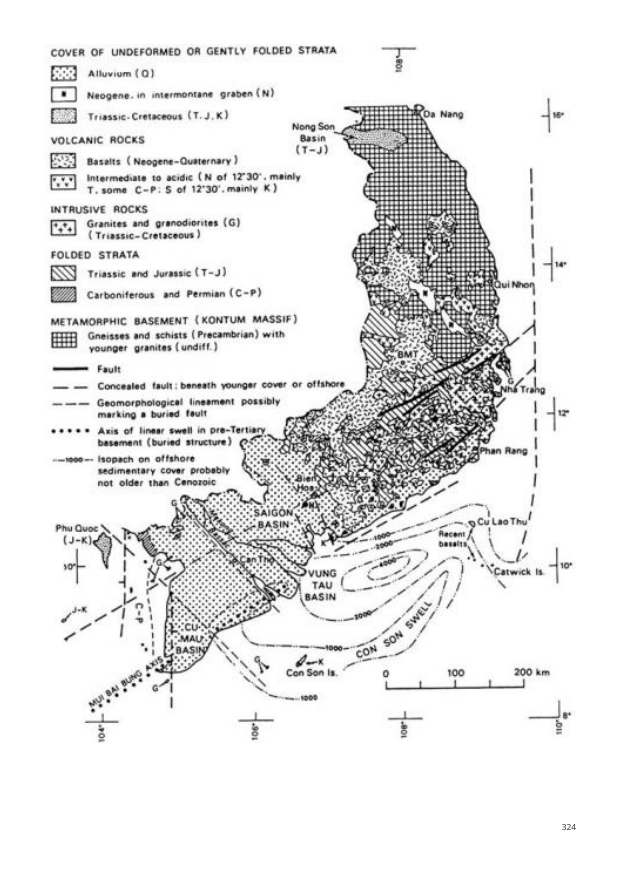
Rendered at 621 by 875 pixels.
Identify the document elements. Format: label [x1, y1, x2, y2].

picture [44, 44, 576, 743]
